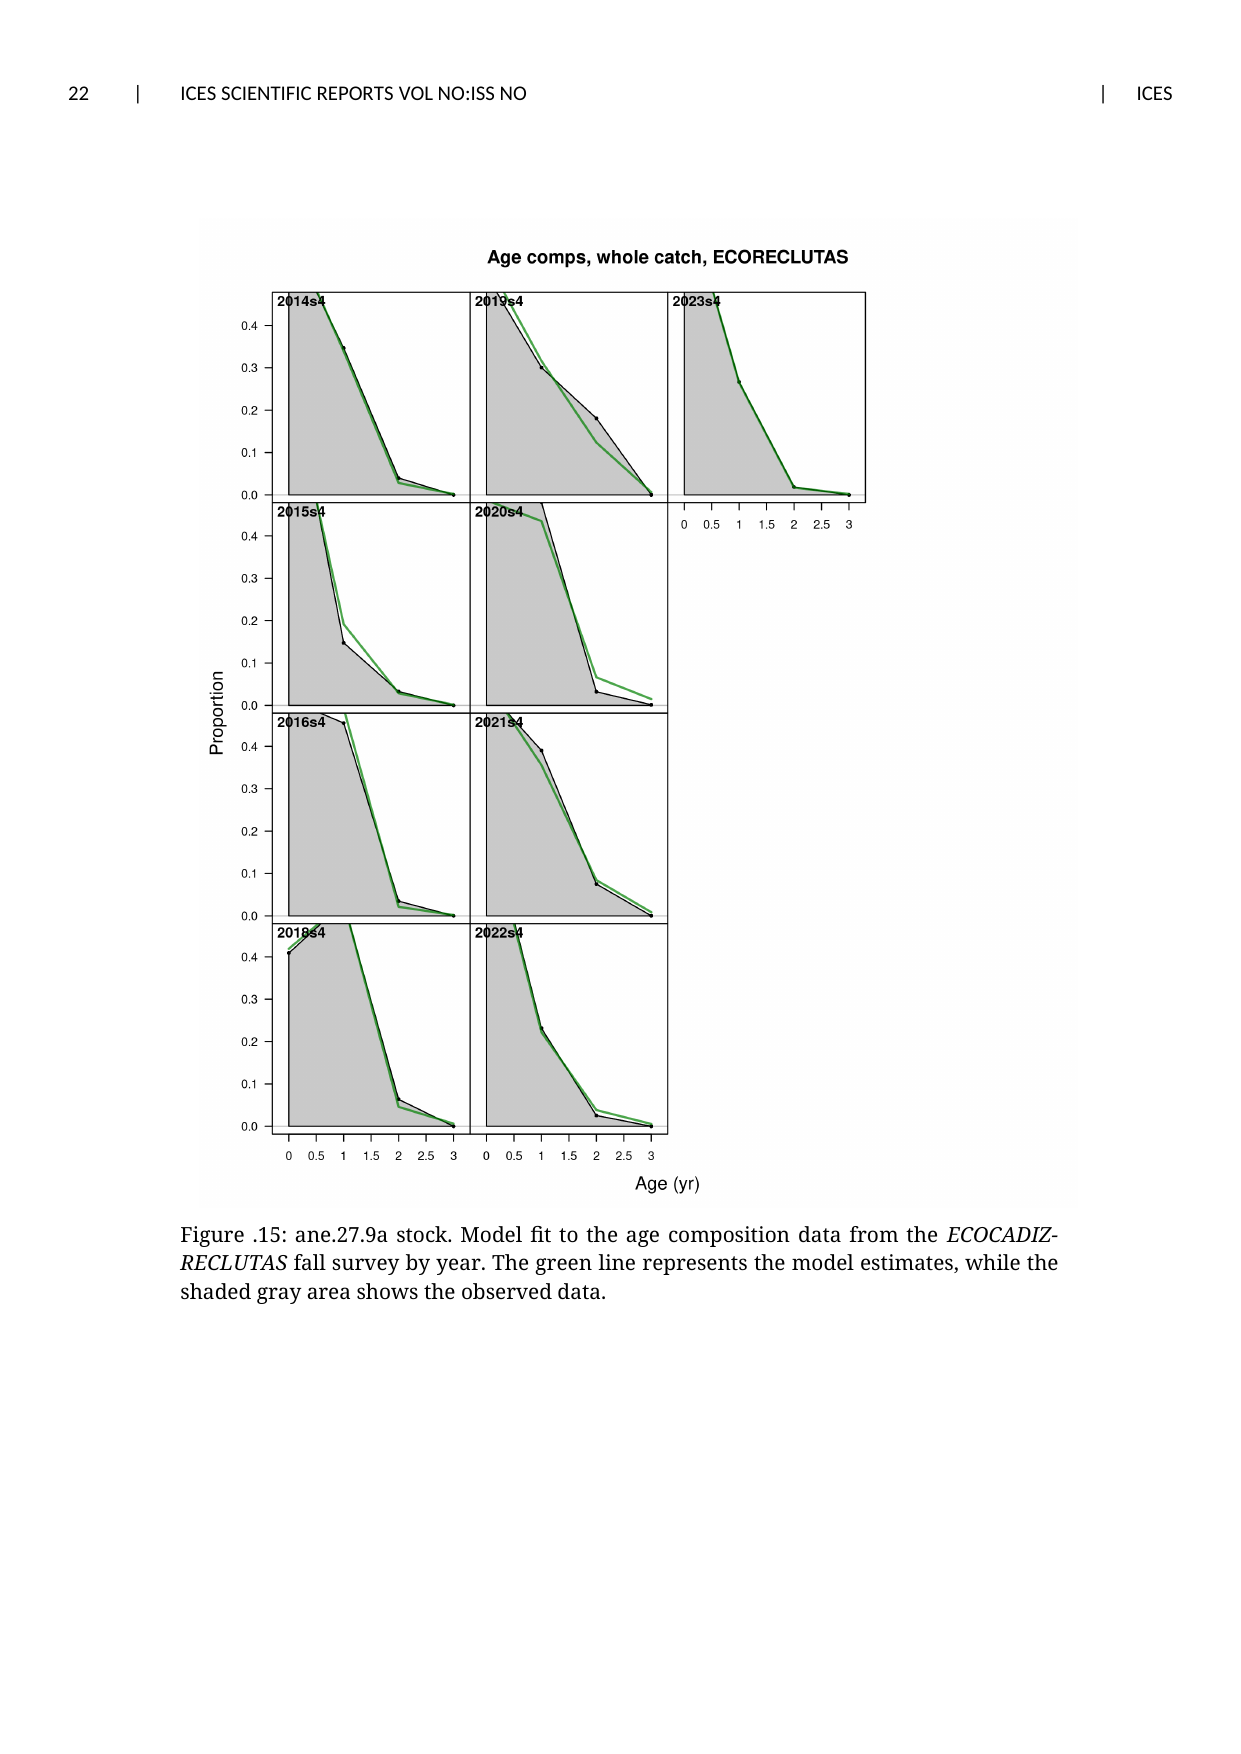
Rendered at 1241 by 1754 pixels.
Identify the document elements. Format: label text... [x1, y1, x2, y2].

picture [198, 218, 1079, 1208]
text Figure .: ane.27.9a stock. Model fit to the age composition data from the ECOCADIZ-RECLUTAS fall survey by year. The green line represents the model estimates, while the shaded gray area shows the observed data. [180, 1220, 1060, 1305]
